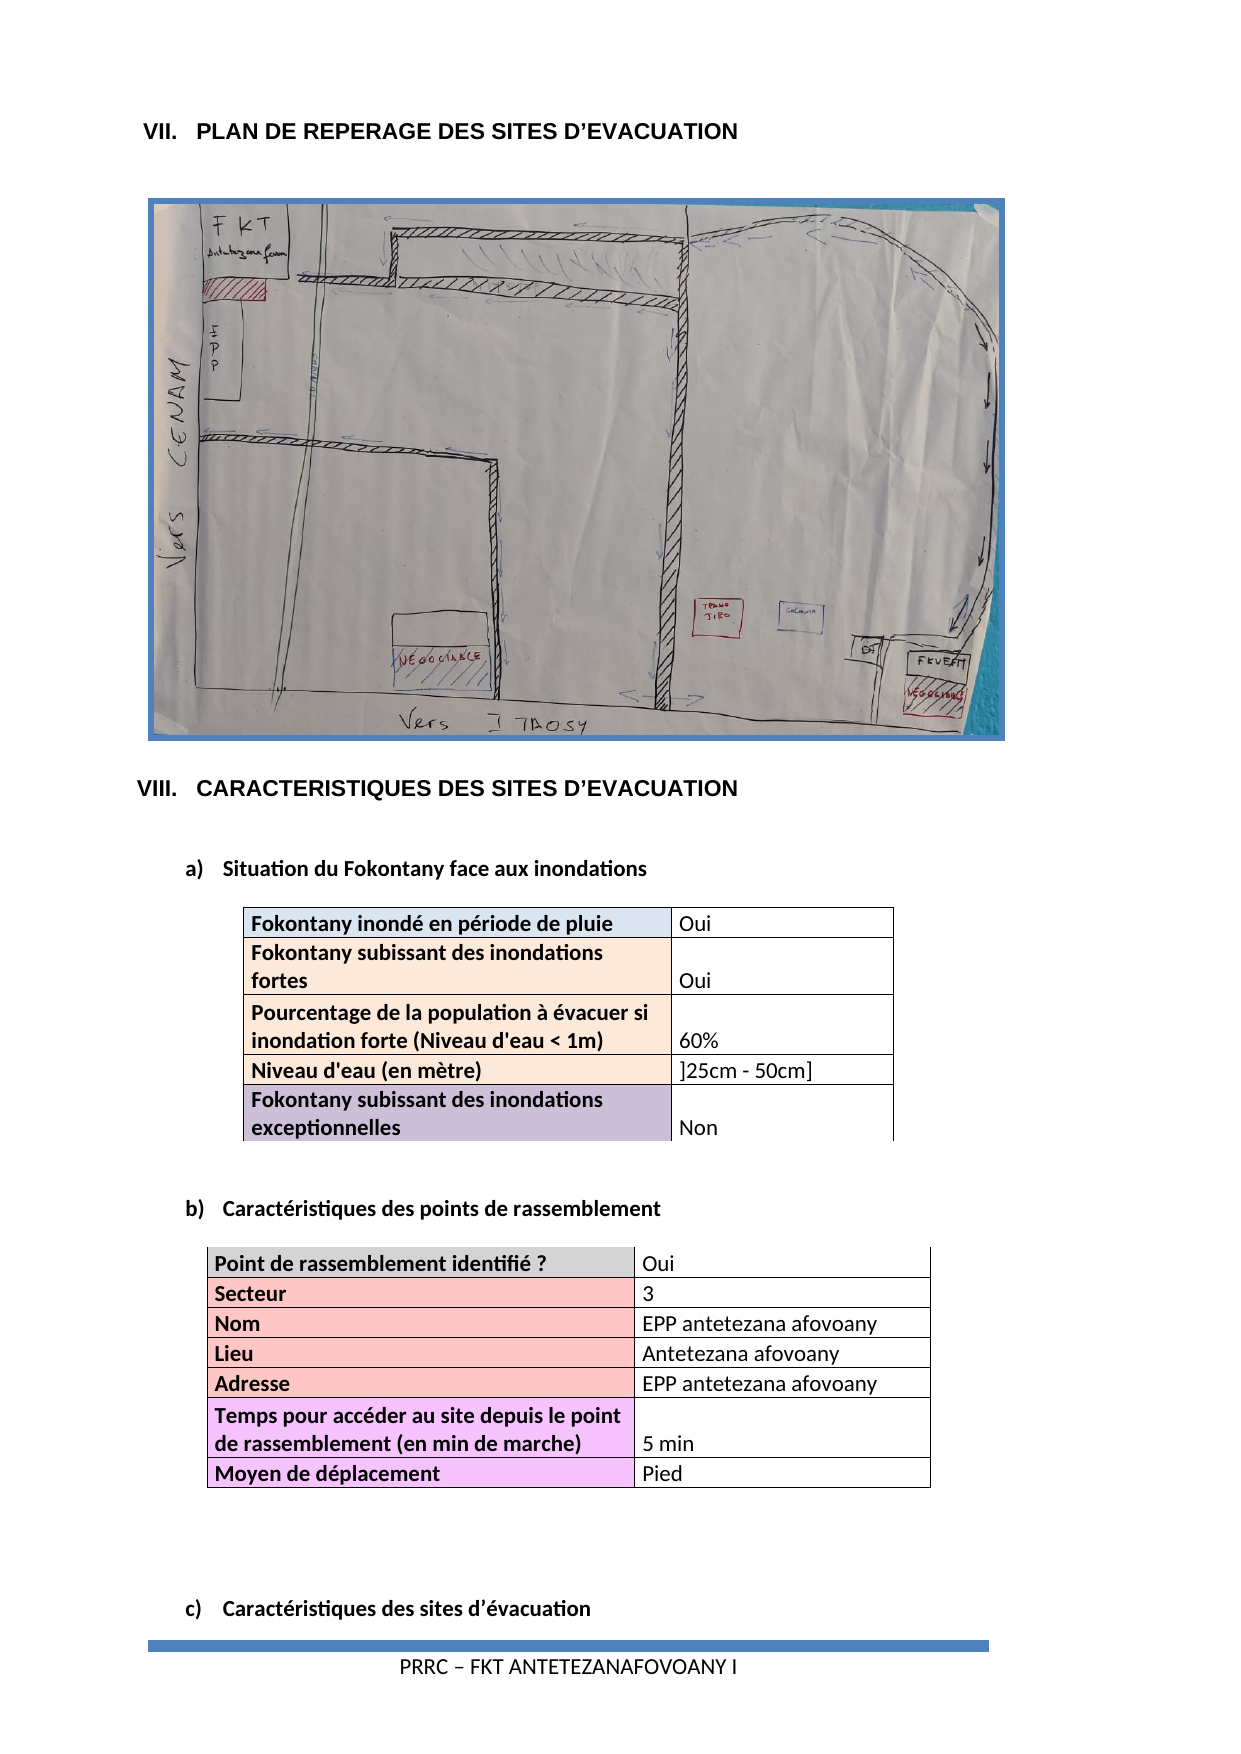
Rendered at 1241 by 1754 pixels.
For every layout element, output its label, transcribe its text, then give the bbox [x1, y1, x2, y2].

table_cell Temps pour accéder au site depuis le point de rassemblement (en min de marche) [208, 1398, 634, 1457]
table_cell Secteur [208, 1278, 634, 1307]
table_cell Lieu [208, 1338, 634, 1367]
list Caractéristiques des sites d’évacuation [185, 1594, 989, 1622]
subtitle CARACTERISTIQUES DES SITES D’EVACUATION [177, 774, 989, 801]
table_cell 60% [672, 995, 893, 1054]
table_header Fokontany inondé en période de pluie [244, 908, 671, 937]
table_cell Adresse [208, 1368, 634, 1397]
table_cell Oui [672, 938, 893, 994]
table_cell EPP antetezana afovoany [635, 1368, 930, 1397]
table_cell 5 min [635, 1398, 930, 1457]
table_header Oui [672, 908, 893, 937]
table_cell Non [672, 1085, 893, 1141]
table_cell Antetezana afovoany [635, 1338, 930, 1367]
picture [154, 204, 999, 735]
table_cell Nom [208, 1308, 634, 1337]
subtitle PLAN DE REPERAGE DES SITES D’EVACUATION [177, 118, 989, 144]
list Situation du Fokontany face aux inondations [185, 854, 989, 882]
table_cell Pourcentage de la population à évacuer si inondation forte (Niveau d'eau < 1m) [244, 995, 671, 1054]
table_cell Niveau d'eau (en mètre) [244, 1055, 671, 1084]
list Caractéristiques des points de rassemblement [185, 1194, 989, 1222]
table_cell Pied [635, 1458, 930, 1487]
table_cell EPP antetezana afovoany [635, 1308, 930, 1337]
table_cell Fokontany subissant des inondations fortes [244, 938, 671, 994]
table_cell 3 [635, 1278, 930, 1307]
table_header Point de rassemblement identifié ? [208, 1247, 634, 1277]
table_cell Fokontany subissant des inondations exceptionnelles [244, 1085, 671, 1141]
table_cell ]25cm - 50cm] [672, 1055, 893, 1084]
table_header Oui [635, 1247, 930, 1277]
table_cell Moyen de déplacement [208, 1458, 634, 1487]
